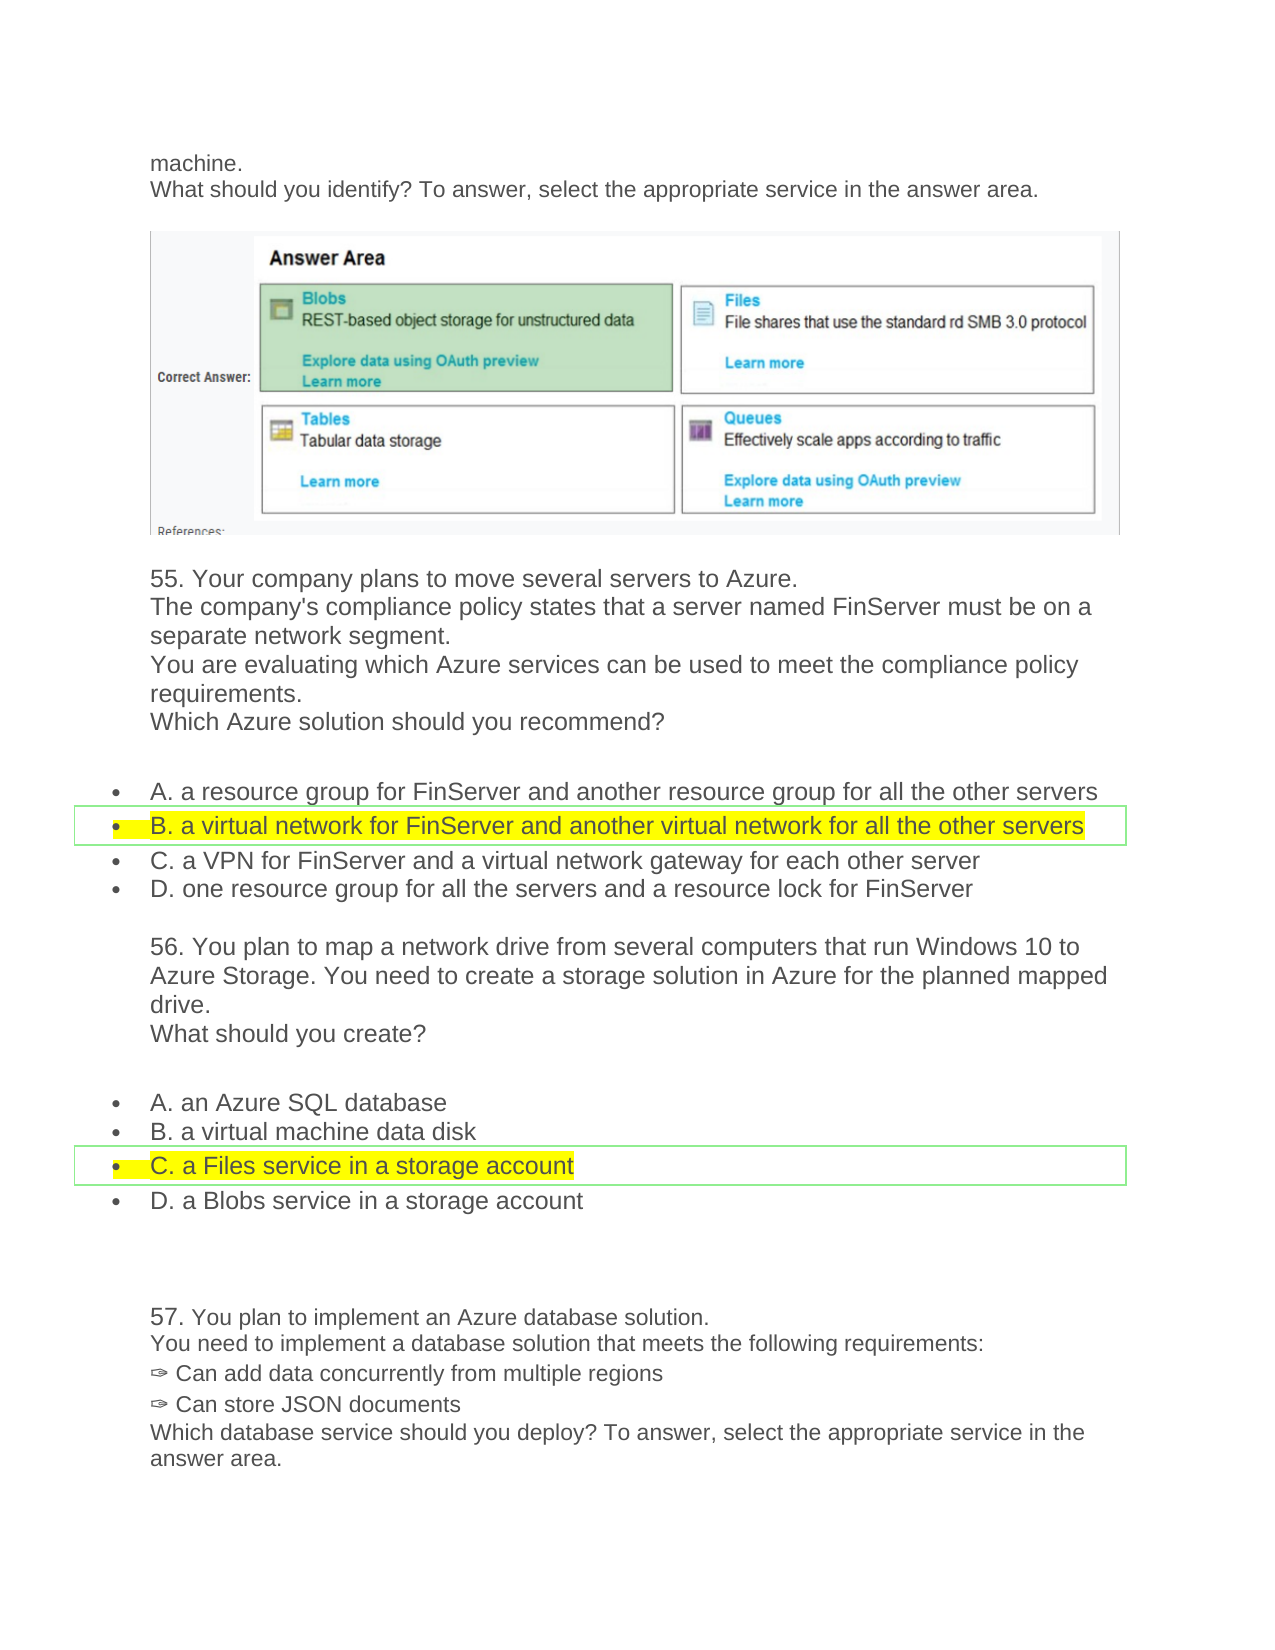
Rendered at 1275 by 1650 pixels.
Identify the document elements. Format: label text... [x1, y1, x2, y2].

list C. a Files service in a storage account [75, 1147, 1125, 1184]
list A. an Azure SQL database [112, 1088, 1125, 1117]
picture [150, 231, 1125, 535]
list B. a virtual network for FinServer and another virtual network for all the other servers [75, 807, 1125, 844]
list D. a Blobs service in a storage account [112, 1186, 1125, 1214]
list A. a resource group for FinServer and another resource group for all the other servers [112, 777, 1125, 805]
list D. one resource group for all the servers and a resource lock for FinServer [112, 874, 1125, 903]
list B. a virtual machine data disk [112, 1117, 1125, 1145]
text 55. Your company plans to move several servers to Azure. The company's compliance policy states that a server named FinServer must be on a separate network segment. You are evaluating which Azure services can be used to meet the compliance policy requirements. Which Azure solution should you recommend? [150, 563, 1125, 736]
text 56. You plan to map a network drive from several computers that run Windows 10 to Azure Storage. You need to create a storage solution in Azure for the planned mapped drive. What should you create? [150, 932, 1125, 1047]
text 57. You plan to implement an Azure database solution. You need to implement a database solution that meets the following requirements: ✑ Can add data concurrently from multiple regions ✑ Can store JSON documents Which database service should you deploy? To answer, select the appropriate service in the answer area. [150, 1301, 1125, 1472]
list C. a VPN for FinServer and a virtual network gateway for each other server [112, 846, 1125, 874]
